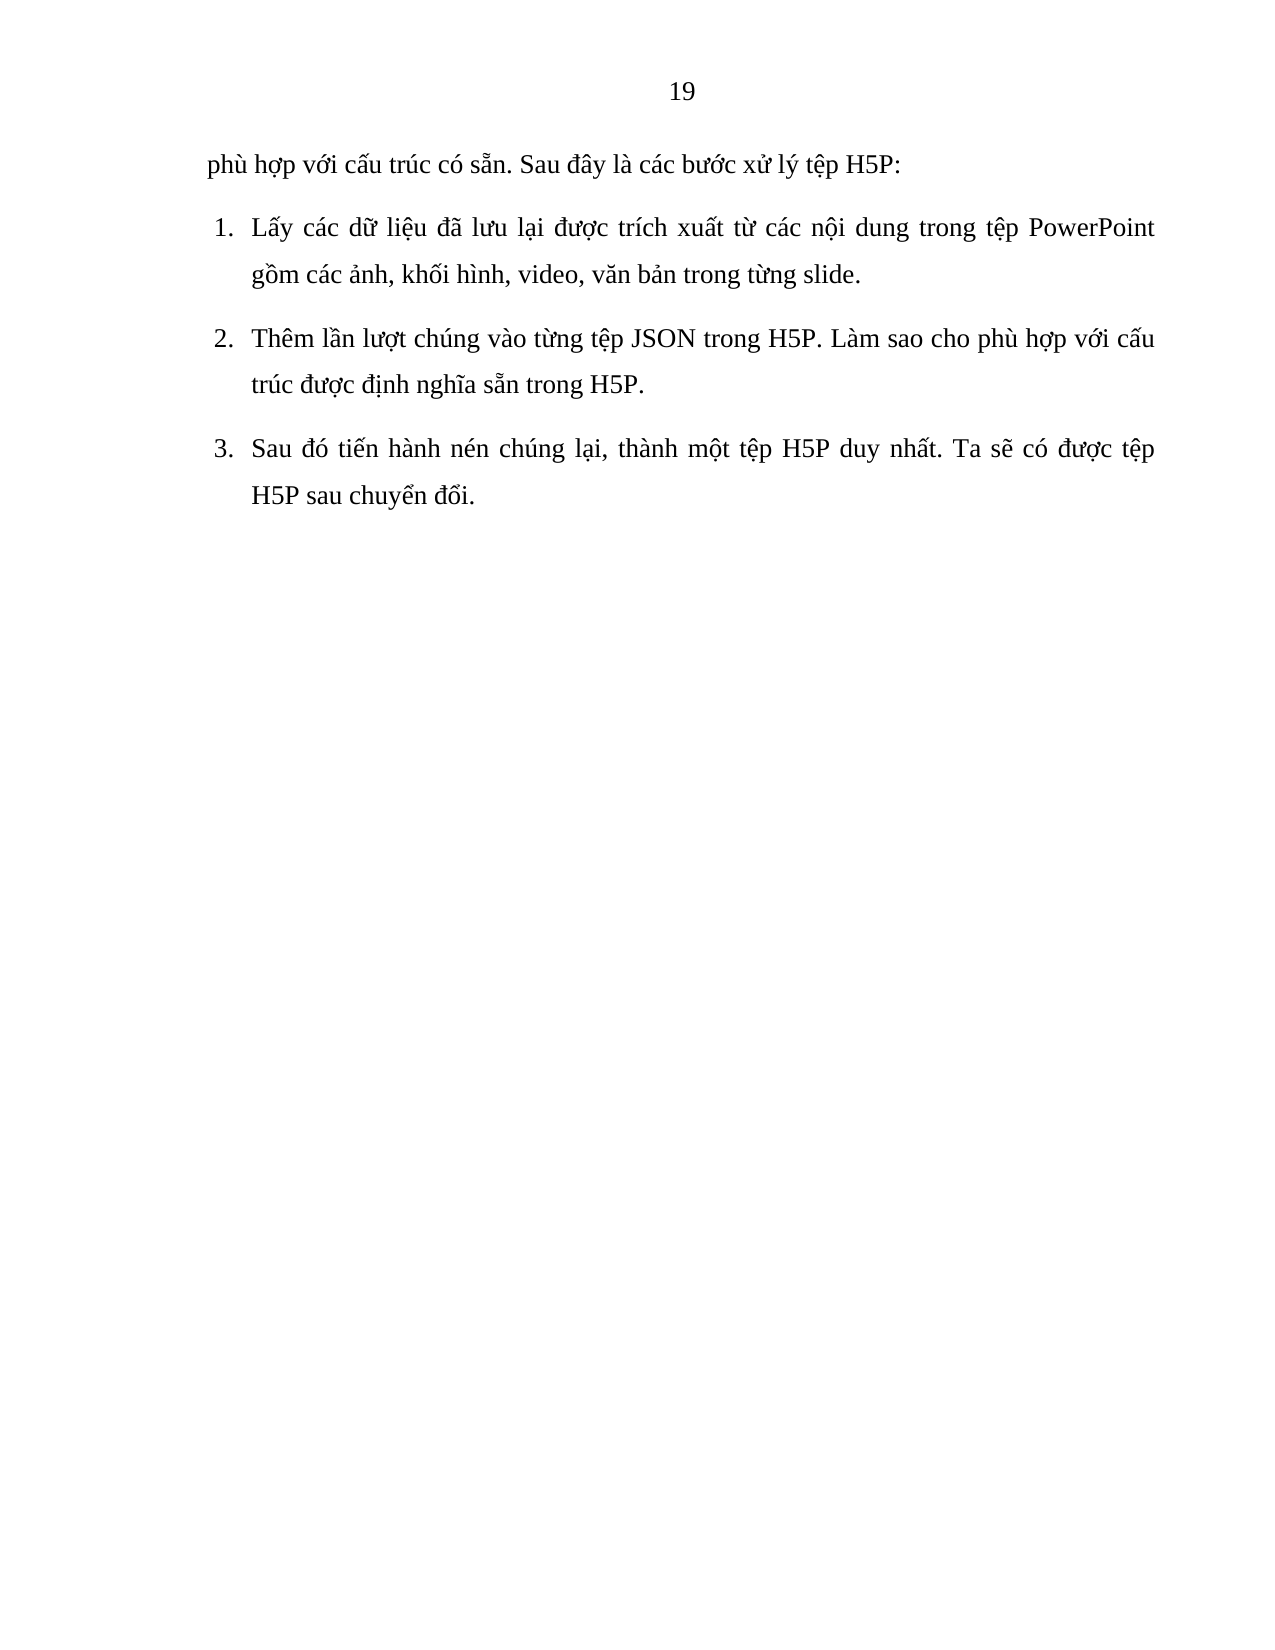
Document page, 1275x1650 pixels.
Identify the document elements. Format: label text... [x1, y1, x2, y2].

list Sau đó tiến hành nén chúng lại, thành một tệp H5P duy nhất. Ta sẽ có được tệp H5P sau chuyển đổi. [214, 432, 1157, 510]
list Thêm lần lượt chúng vào từng tệp JSON trong H5P. Làm sao cho phù hợp với cấu trúc được định nghĩa sẵn trong H5P. [214, 322, 1157, 400]
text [207, 148, 1151, 179]
list Lấy các dữ liệu đã lưu lại được trích xuất từ các nội dung trong tệp PowerPoint gồm các ảnh, khối hình, video, văn bản trong từng slide. [214, 211, 1157, 289]
